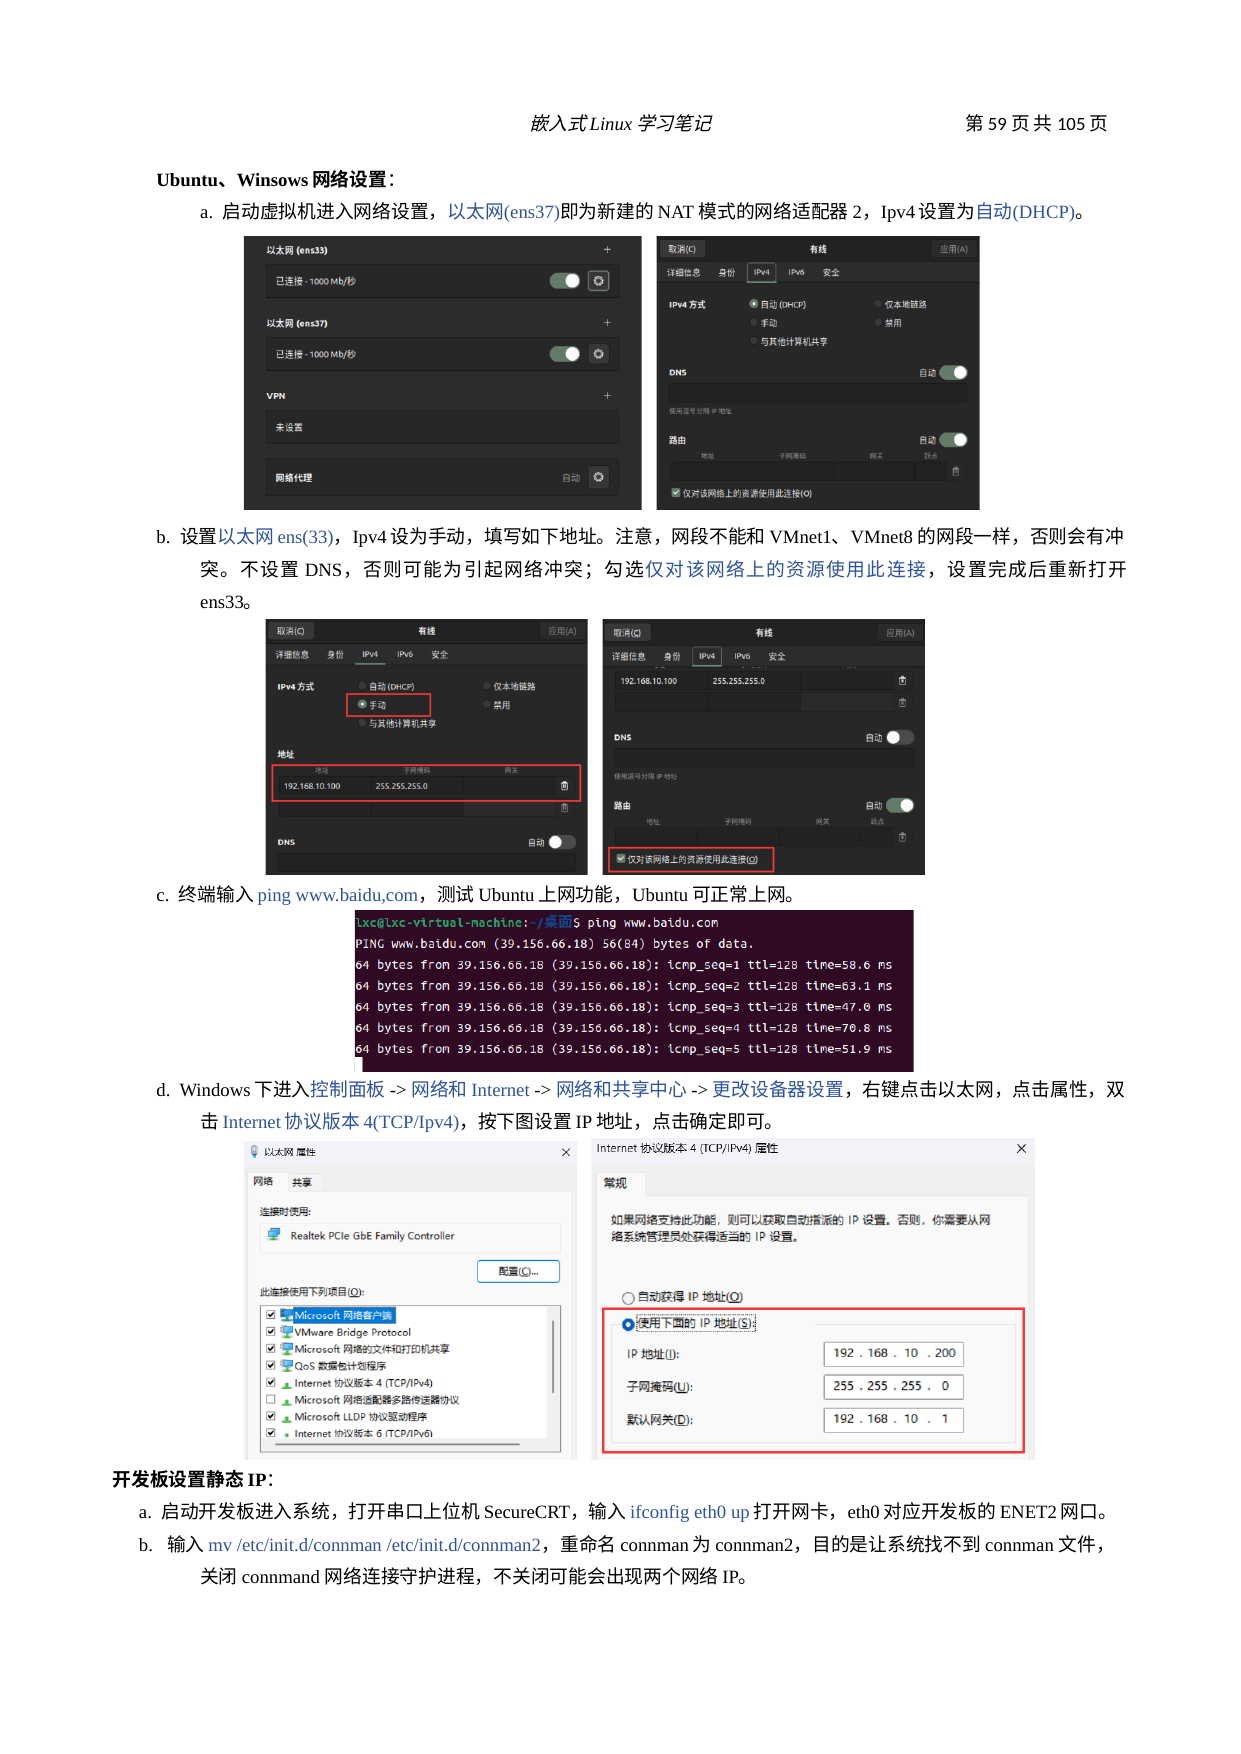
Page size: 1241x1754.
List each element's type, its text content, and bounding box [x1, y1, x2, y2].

text b. 输入mv /etc/init.d/connman /etc/init.d/connman2，重命名connman为connman2，目的是让系统找不到 connman 文件， [139, 1527, 1128, 1559]
text 击Internet协议版本4(TCP/Ipv4)，按下图设置IP地址，点击确定即可。 [156, 1104, 1128, 1137]
picture [265, 619, 588, 875]
picture [591, 1138, 1036, 1460]
picture [656, 236, 980, 510]
text Ubuntu、Winsows网络设置： [112, 162, 1128, 194]
picture [243, 1141, 578, 1460]
text a. 启动开发板进入系统，打开串口上位机SecureCRT，输入ifconfig eth0 up打开网卡，eth0对应开发板的ENET2网口。 [139, 1494, 1128, 1527]
text b. 设置以太网ens(33)，Ipv4设为手动，填写如下地址。注意，网段不能和VMnet1、VMnet8 的网段一样，否则会有冲 [156, 519, 1128, 552]
text 突。不设置DNS，否则可能为引起网络冲突；勾选仅对该网络上的资源使用此连接，设置完成后重新打开ens33。 [200, 552, 1128, 617]
picture [602, 619, 925, 875]
text d. Windows下进入控制面板 -> 网络和Internet -> 网络和共享中心 -> 更改设备器设置，右键点击以太网，点击属性，双 [156, 1072, 1128, 1104]
text c. 终端输入ping www.baidu,com，测试Ubuntu上网功能，Ubuntu可正常上网。 [112, 877, 1128, 909]
picture [354, 910, 914, 1072]
text 开发板设置静态IP： [112, 1462, 1128, 1494]
text a. 启动虚拟机进入网络设置，以太网(ens37)即为新建的NAT 模式的网络适配器 2，Ipv4设置为自动(DHCP)。 [156, 194, 1128, 227]
picture [243, 236, 642, 510]
text 关闭 connmand 网络连接守护进程，不关闭可能会出现两个网络IP。 [182, 1559, 1128, 1592]
